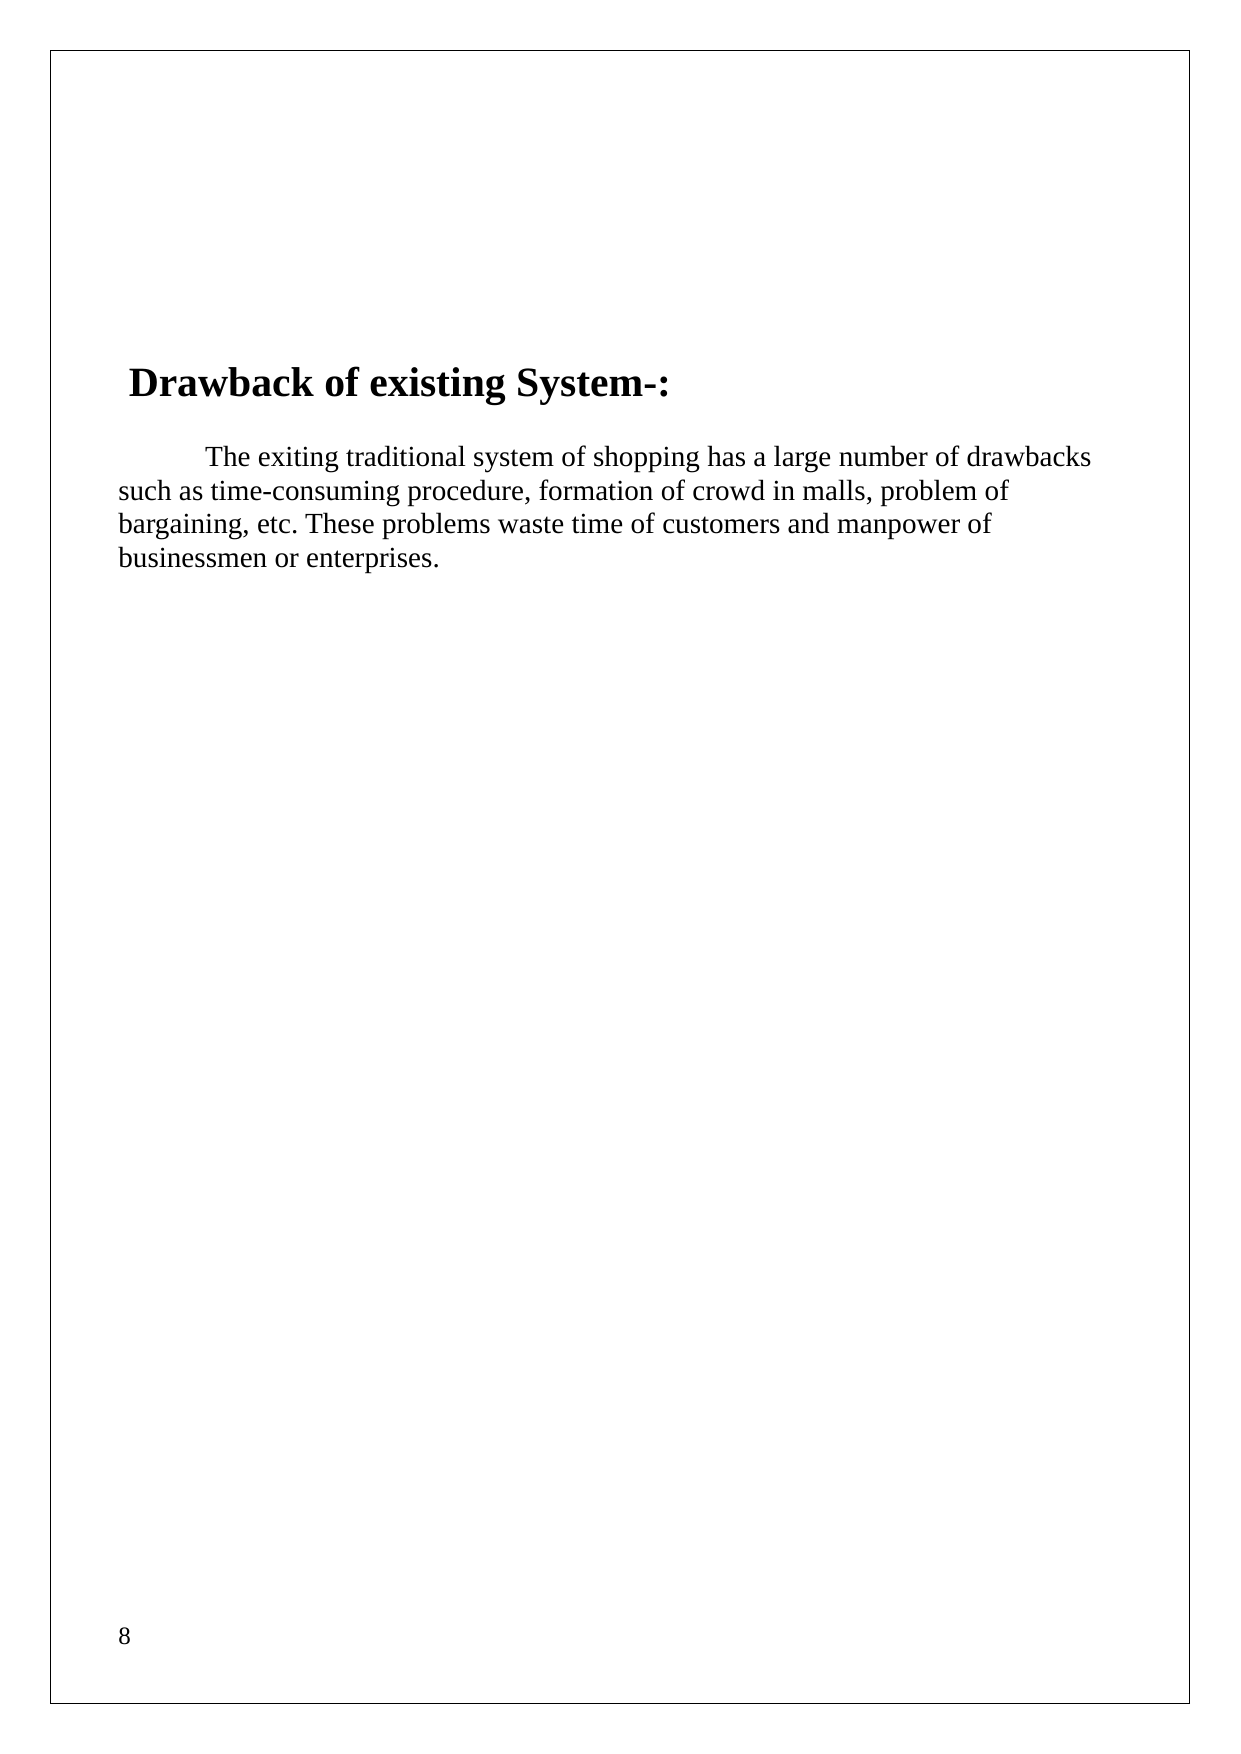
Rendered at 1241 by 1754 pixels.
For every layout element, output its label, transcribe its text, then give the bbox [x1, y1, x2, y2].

text The exiting traditional system of shopping has a large number of drawbacks such as time-consuming procedure, formation of crowd in malls, problem of bargaining, etc. These problems waste time of customers and manpower of businessmen or enterprises. [118, 439, 1122, 573]
text Drawback of existing System-: [118, 358, 1122, 406]
